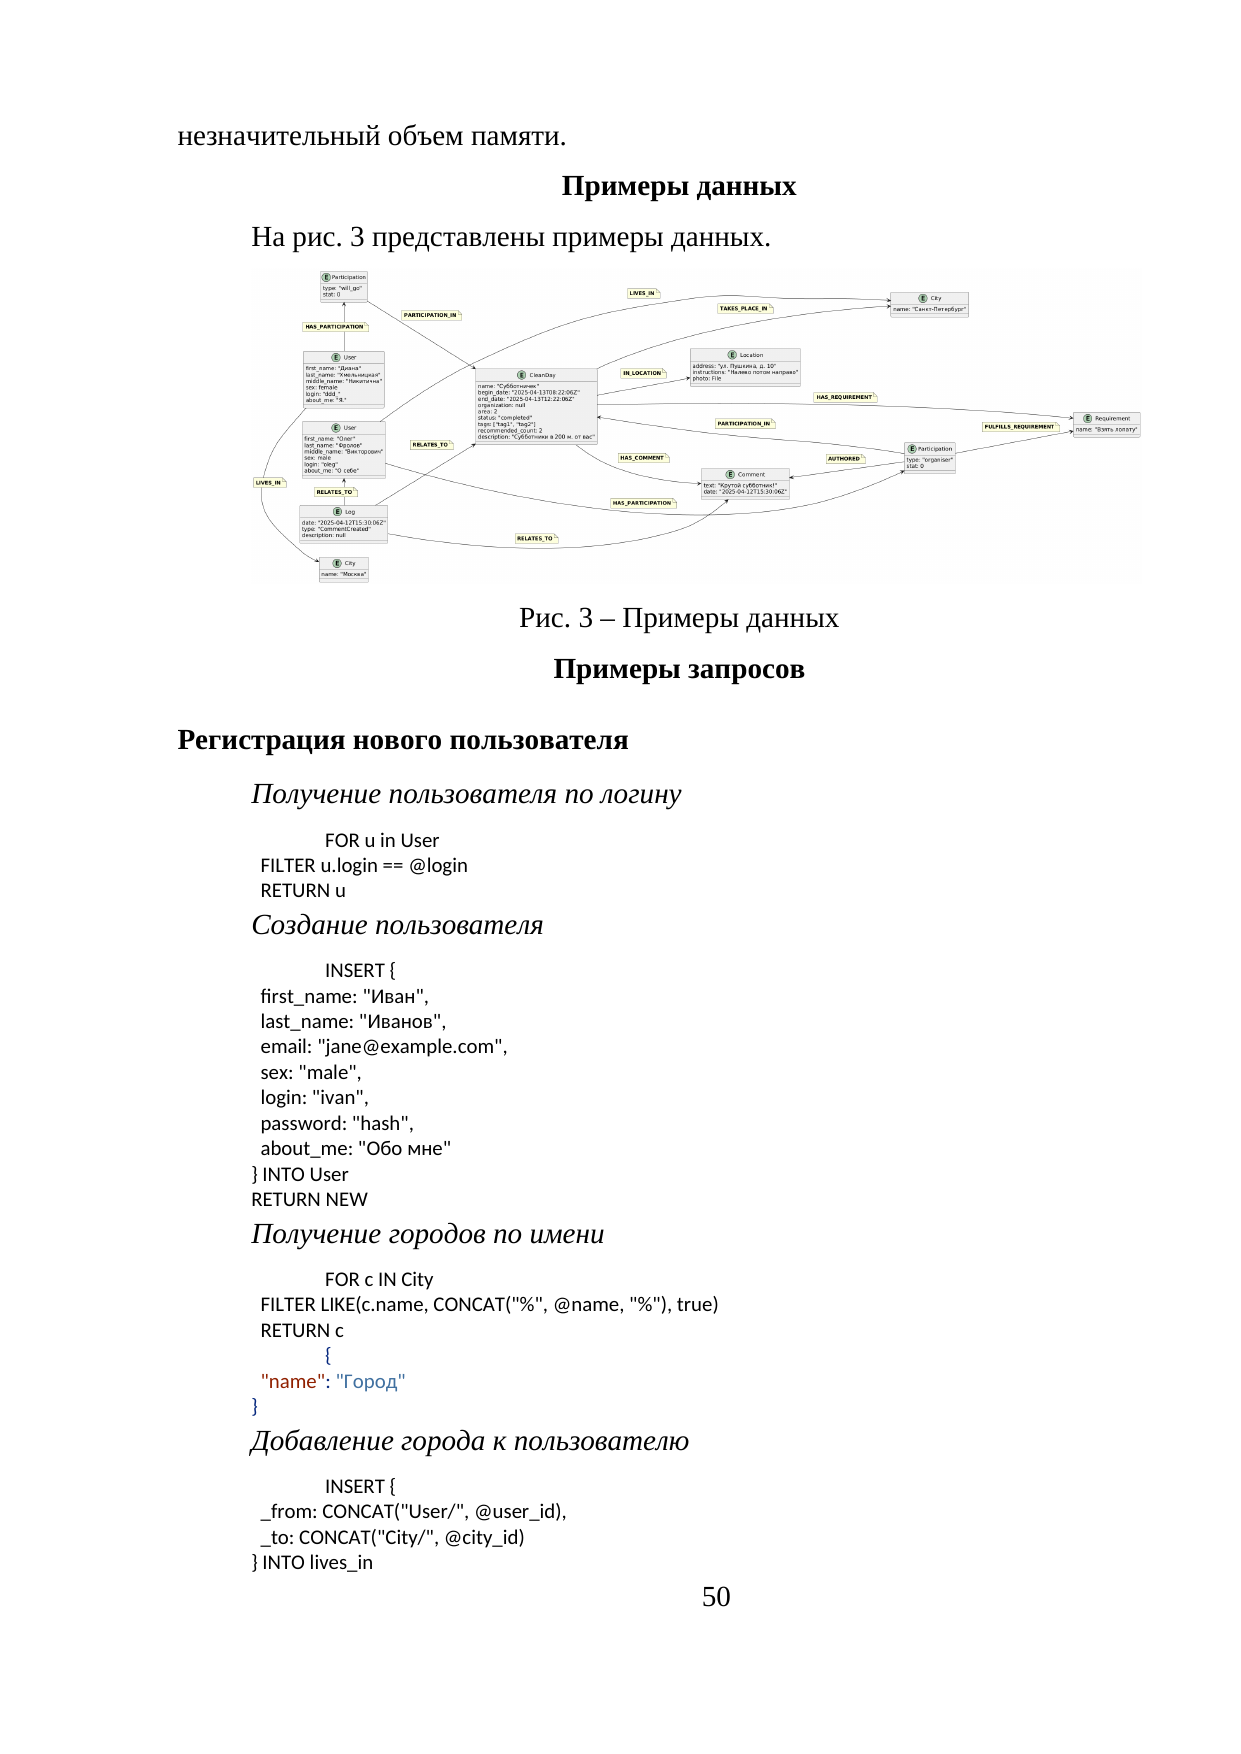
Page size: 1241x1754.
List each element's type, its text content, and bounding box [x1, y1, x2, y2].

text На рис. 3 представлены примеры данных. [177, 219, 1181, 252]
subtitle Получение пользователя по логину [177, 776, 1181, 810]
text INSERT { first_name: "Иван", last_name: "Иванов", email: "jane@example.com", sex: "male", login: "ivan", password: "hash", about_me: "Обо мне" } INTO User RETURN NEW [251, 957, 1181, 1212]
subtitle Примеры запросов [177, 651, 1181, 684]
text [177, 118, 1181, 152]
subtitle Получение городов по имени [177, 1216, 1181, 1249]
text Рис. 3 – Примеры данных [177, 601, 1181, 634]
text FOR u in User FILTER u.login == @login RETURN u [251, 827, 1181, 903]
text FOR c IN City FILTER LIKE(c.name, CONCAT("%", @name, "%"), true) RETURN c [251, 1266, 1181, 1342]
subtitle Создание пользователя [177, 907, 1181, 941]
subtitle Примеры данных [177, 168, 1181, 202]
text INSERT { _from: CONCAT("User/", @user_id), _to: CONCAT("City/", @city_id) } INTO lives_in [251, 1473, 1181, 1575]
subtitle Добавление города к пользователю [177, 1423, 1181, 1456]
text { "name": "Город" } [251, 1342, 1181, 1419]
subtitle Регистрация нового пользователя [177, 722, 1181, 756]
picture [251, 268, 1142, 584]
